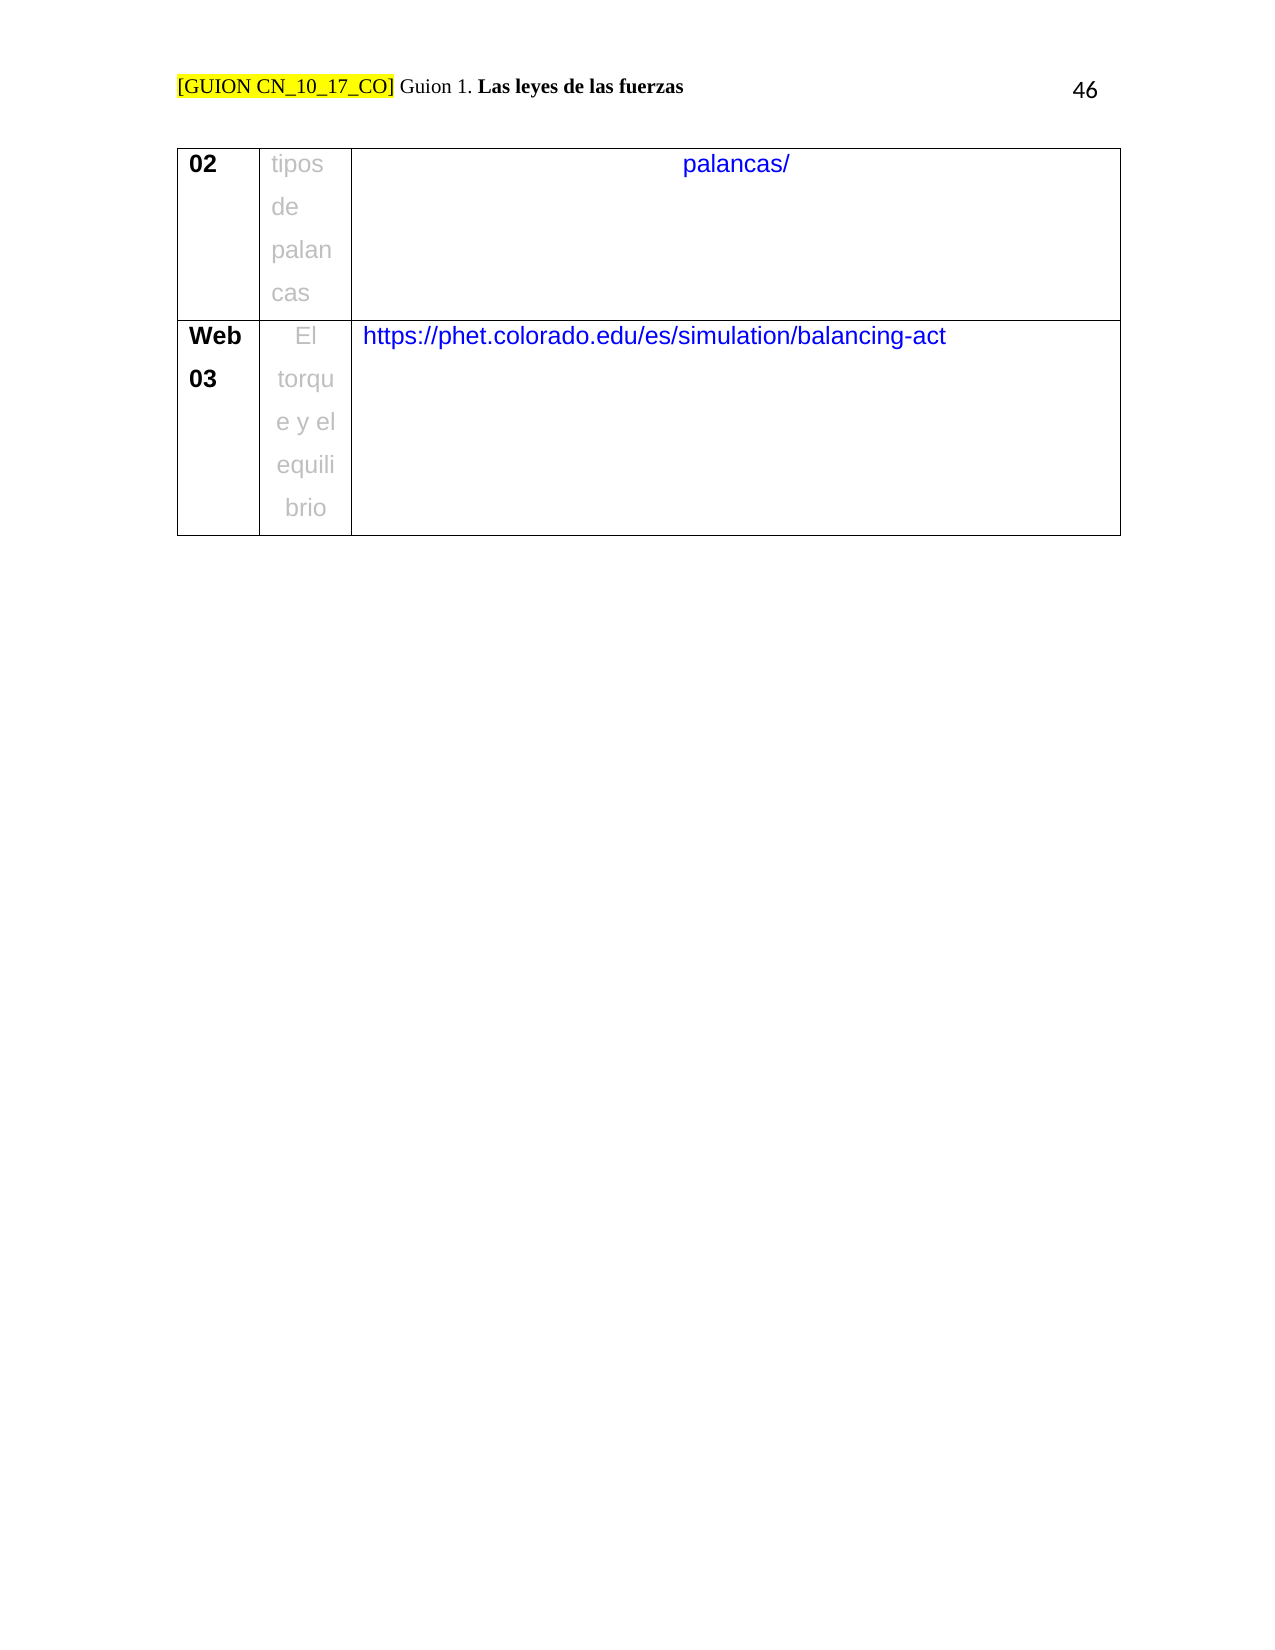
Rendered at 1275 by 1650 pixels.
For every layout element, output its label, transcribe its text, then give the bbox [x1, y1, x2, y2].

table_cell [260, 149, 351, 320]
table_cell https://phet.colorado.edu/es/simulation/balancing-act [352, 321, 1120, 535]
table_cell Web 03 [178, 321, 259, 535]
table_cell El torque y el equilibrio [260, 321, 351, 535]
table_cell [352, 149, 1120, 320]
table_cell Web 02 [178, 149, 259, 320]
